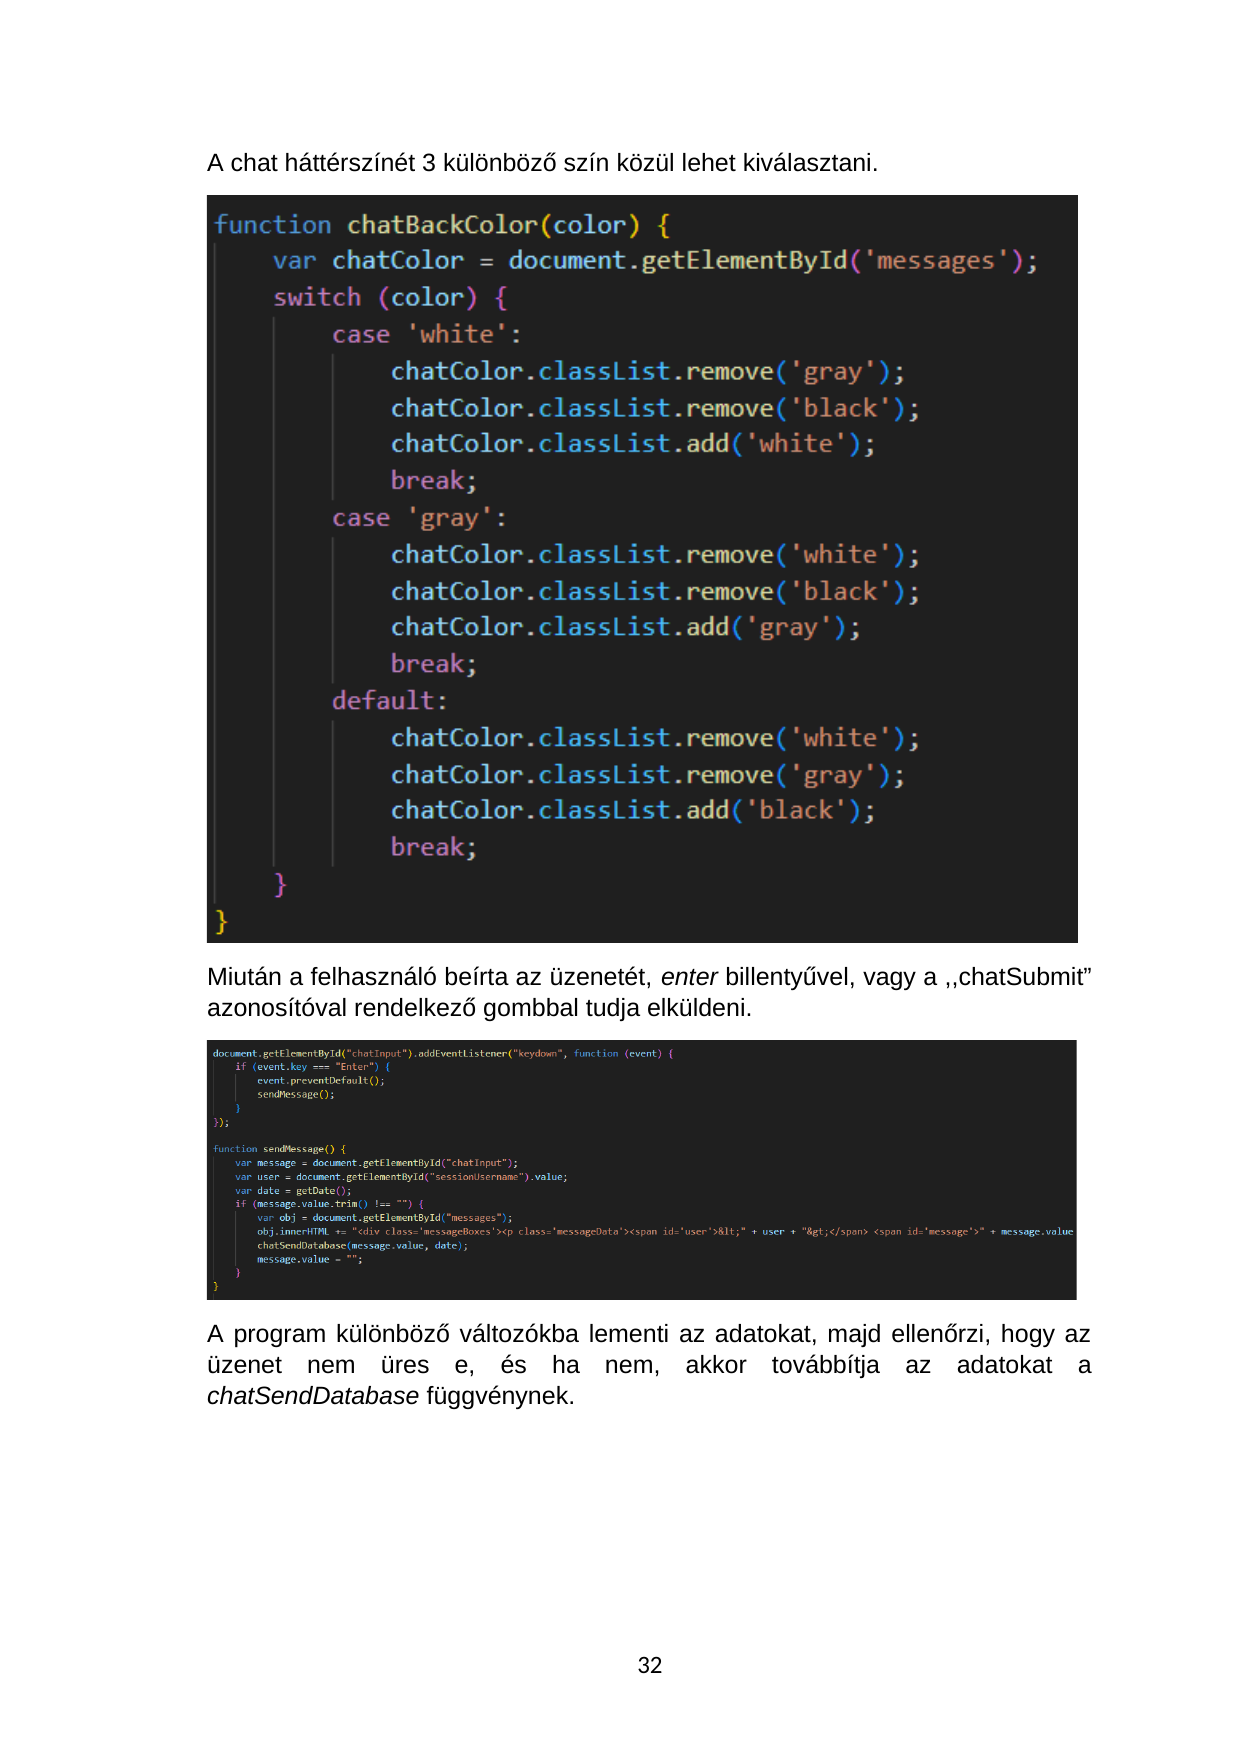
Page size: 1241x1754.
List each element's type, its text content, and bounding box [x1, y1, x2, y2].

text A chat háttérszínét 3 különböző szín közül lehet kiválasztani. [207, 148, 1092, 176]
text A program különböző változókba lementi az adatokat, majd ellenőrzi, hogy az üzenet nem üres e, és ha nem, akkor továbbítja az adatokat a chatSendDatabase függvénynek. [207, 1318, 1092, 1409]
picture [206, 195, 1078, 943]
text Miután a felhasználó beírta az üzenetét, enter billentyűvel, vagy a ,,chatSubmit” azonosítóval rendelkező gombbal tudja elküldeni. [207, 962, 1092, 1021]
picture [206, 1040, 1077, 1300]
